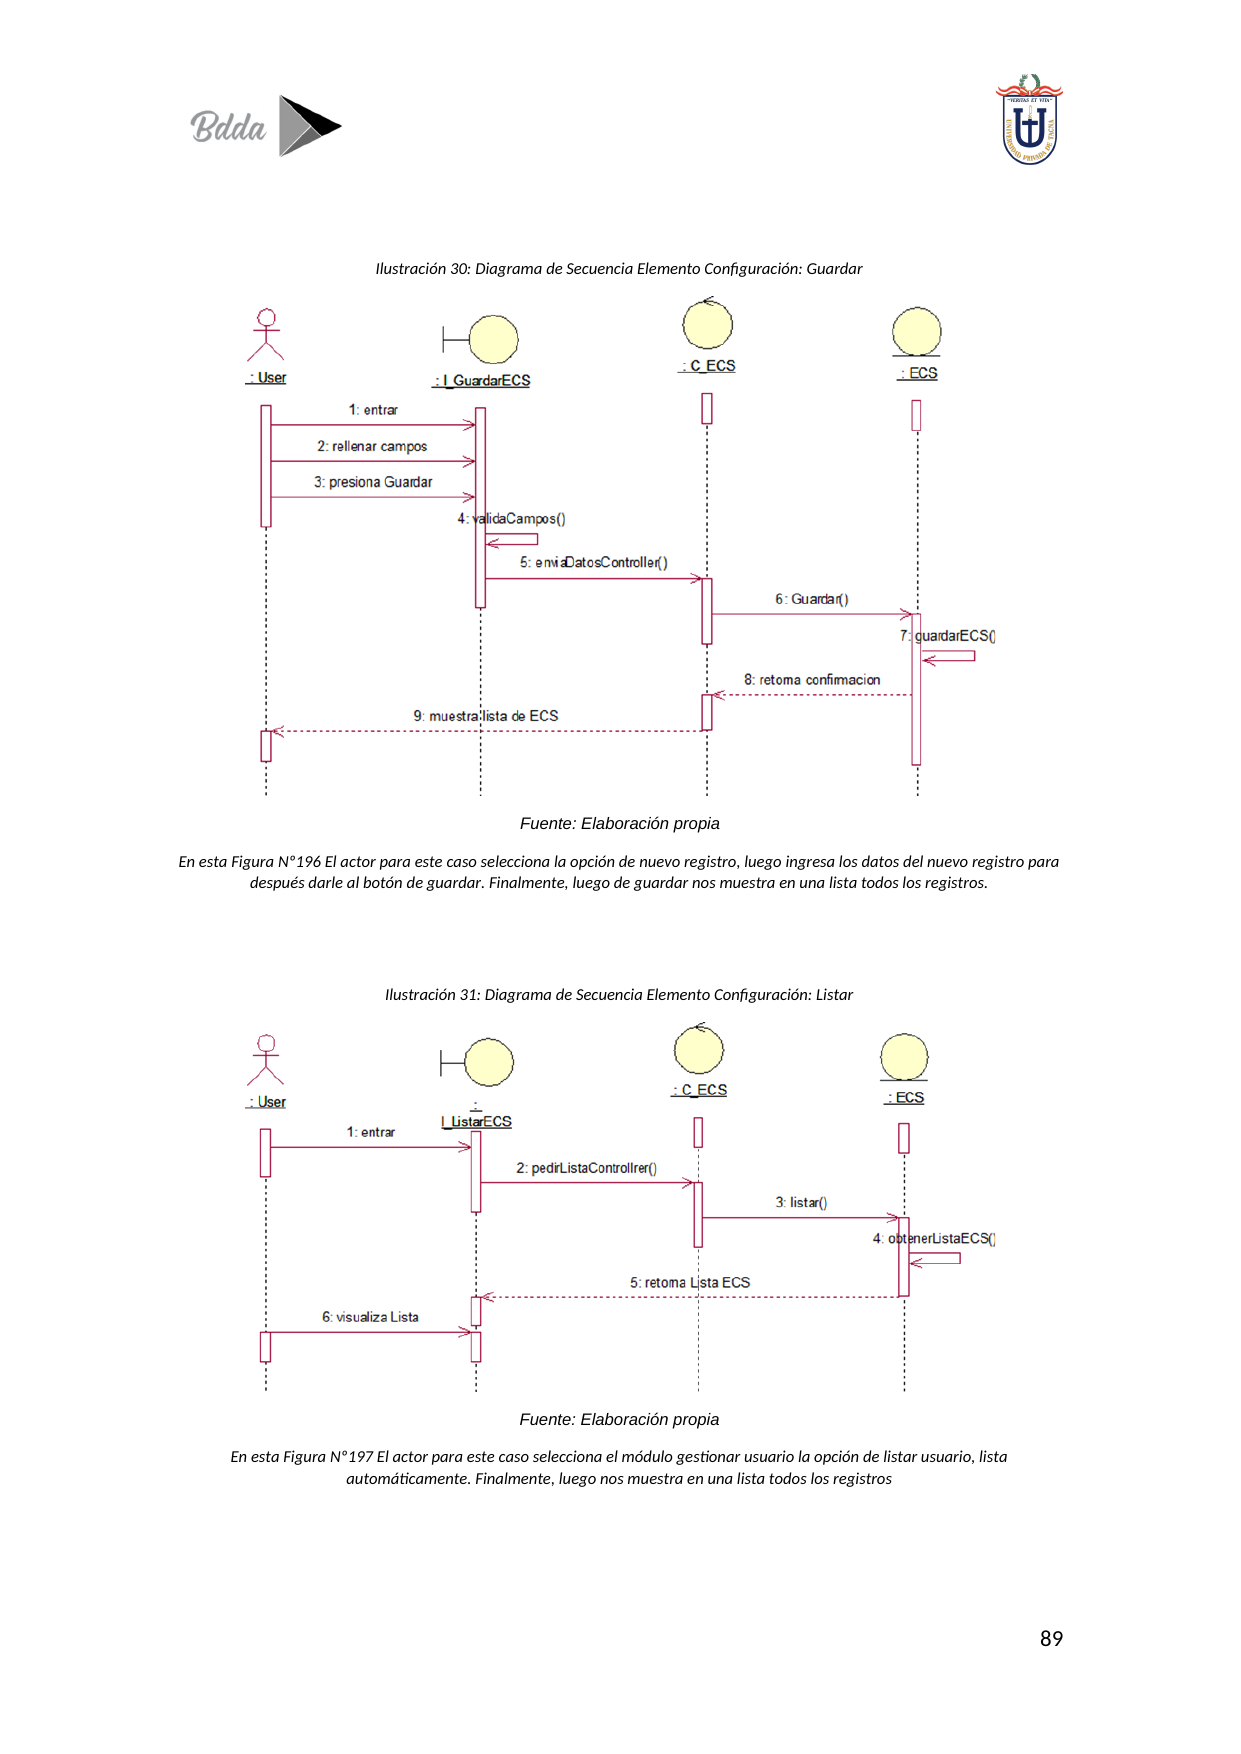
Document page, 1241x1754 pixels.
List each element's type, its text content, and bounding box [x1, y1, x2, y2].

text Fuente: Elaboración propia [177, 1409, 1063, 1429]
text En esta Figura Nº197 El actor para este caso selecciona el módulo gestionar usuario la opción de listar usuario, lista automáticamente. Finalmente, luego nos muestra en una lista todos los registros [177, 1447, 1063, 1489]
text Ilustración 31: Diagrama de Secuencia Elemento Configuración: Listar [177, 984, 1063, 1004]
text Ilustración 30: Diagrama de Secuencia Elemento Configuración: Guardar [177, 258, 1063, 278]
text En esta Figura Nº196 El actor para este caso selecciona la opción de nuevo registro, luego ingresa los datos del nuevo registro para después darle al botón de guardar. Finalmente, luego de guardar nos muestra en una lista todos los registros. [177, 851, 1063, 892]
picture [245, 296, 995, 796]
text Fuente: Elaboración propia [177, 814, 1063, 833]
picture [245, 1022, 995, 1392]
picture [995, 73, 1063, 165]
picture [177, 83, 350, 165]
